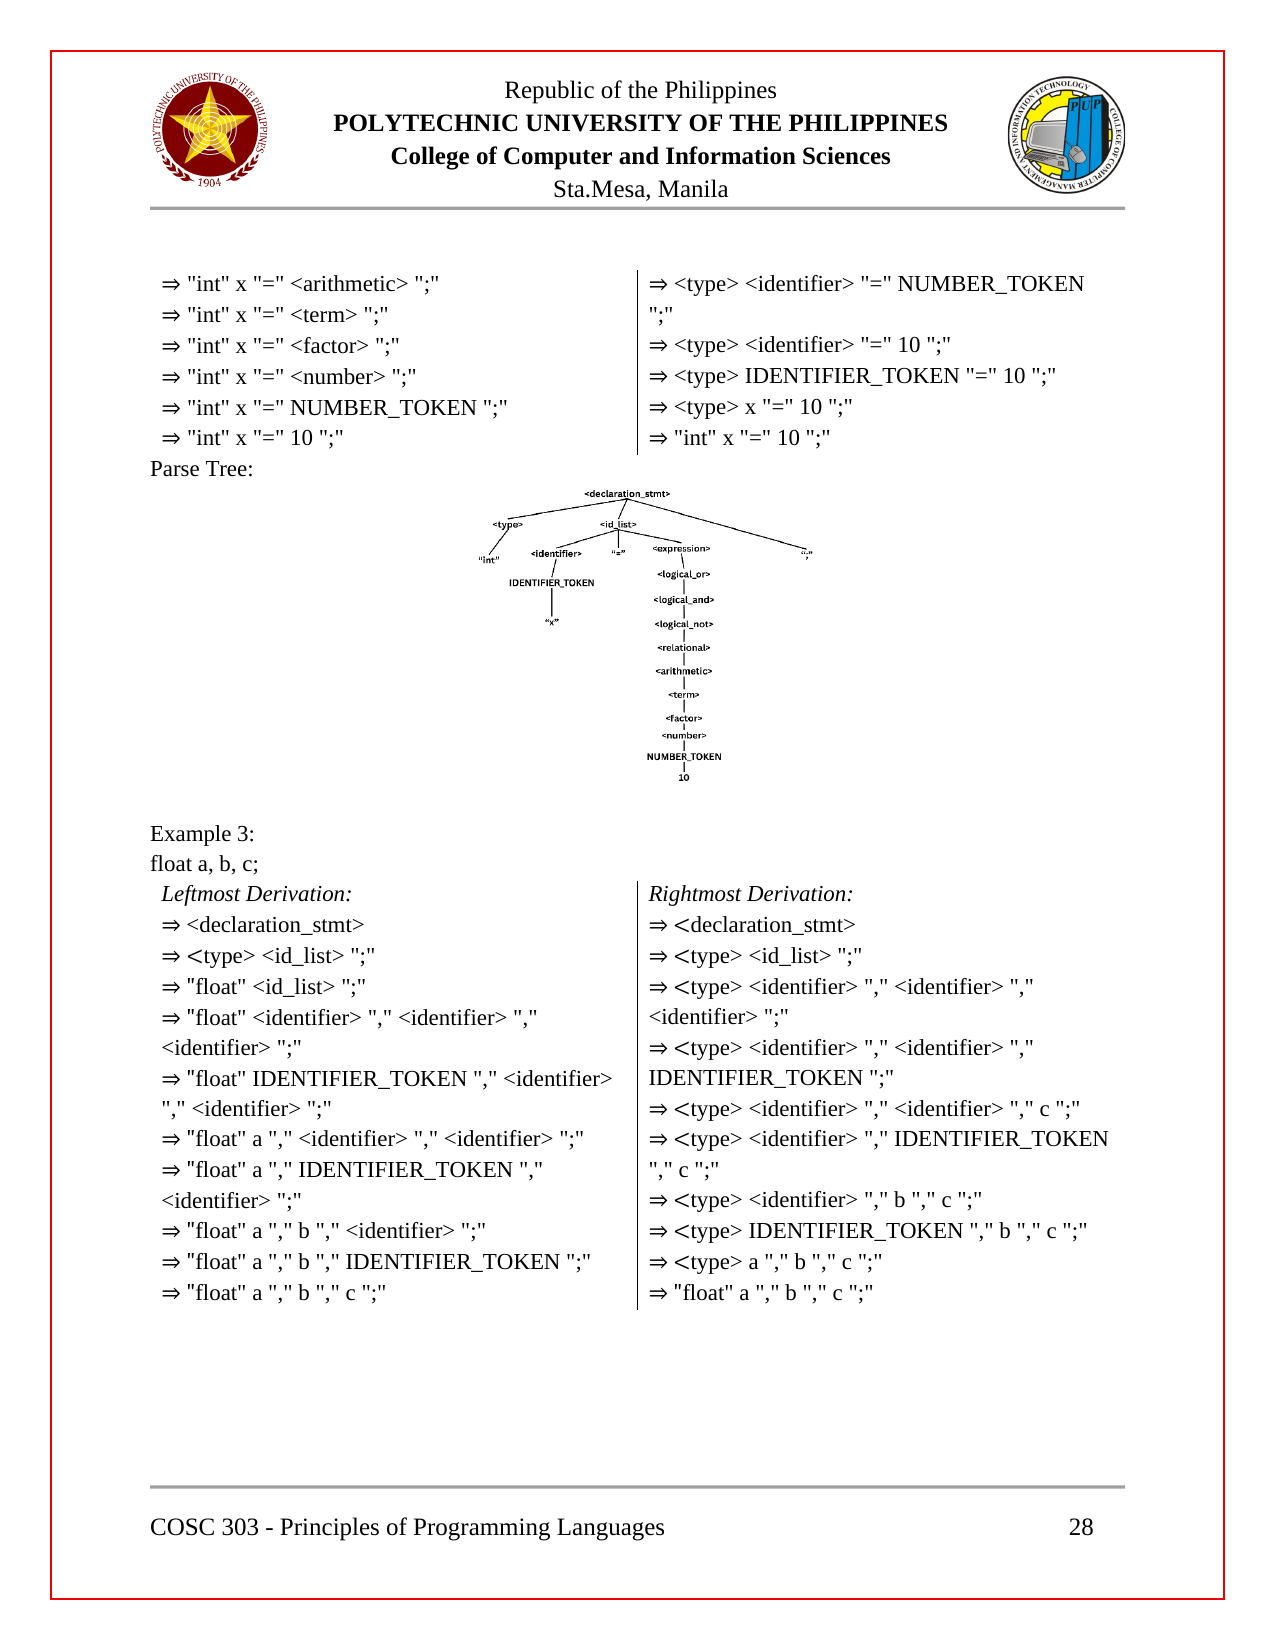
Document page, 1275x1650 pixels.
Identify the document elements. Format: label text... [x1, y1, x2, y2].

picture [370, 485, 905, 786]
picture [1007, 76, 1125, 194]
picture [150, 71, 268, 189]
text Example 3: [150, 820, 1125, 846]
table_header Rightmost Derivation: ⇒ <declaration_stmt> ⇒ <type> <id_list> ";" ⇒ <type> <identifier> "," <identifier> "," <identifier> ";" ⇒ <type> <identifier> "," <identifier> "," IDENTIFIER_TOKEN ";" ⇒ <type> <identifier> "," <identifier> "," c ";" ⇒ <type> <identifier> "," IDENTIFIER_TOKEN "," c ";" ⇒ <type> <identifier> "," b "," c ";" ⇒ <type> IDENTIFIER_TOKEN "," b "," c ";" ⇒ <type> a "," b "," c ";" ⇒ "float" a "," b "," c ";" [638, 881, 1124, 1310]
table_header Leftmost Derivation: ⇒ <declaration_stmt> ⇒ <type> <id_list> ";" ⇒ "float" <id_list> ";" ⇒ "float" <identifier> "," <identifier> "," <identifier> ";" ⇒ "float" IDENTIFIER_TOKEN "," <identifier> "," <identifier> ";" ⇒ "float" a "," <identifier> "," <identifier> ";" ⇒ "float" a "," IDENTIFIER_TOKEN "," <identifier> ";" ⇒ "float" a "," b "," <identifier> ";" ⇒ "float" a "," b "," IDENTIFIER_TOKEN ";" ⇒ "float" a "," b "," c ";" [150, 881, 637, 1310]
text Parse Tree: [150, 455, 1125, 482]
text float a, b, c; [150, 850, 1125, 877]
